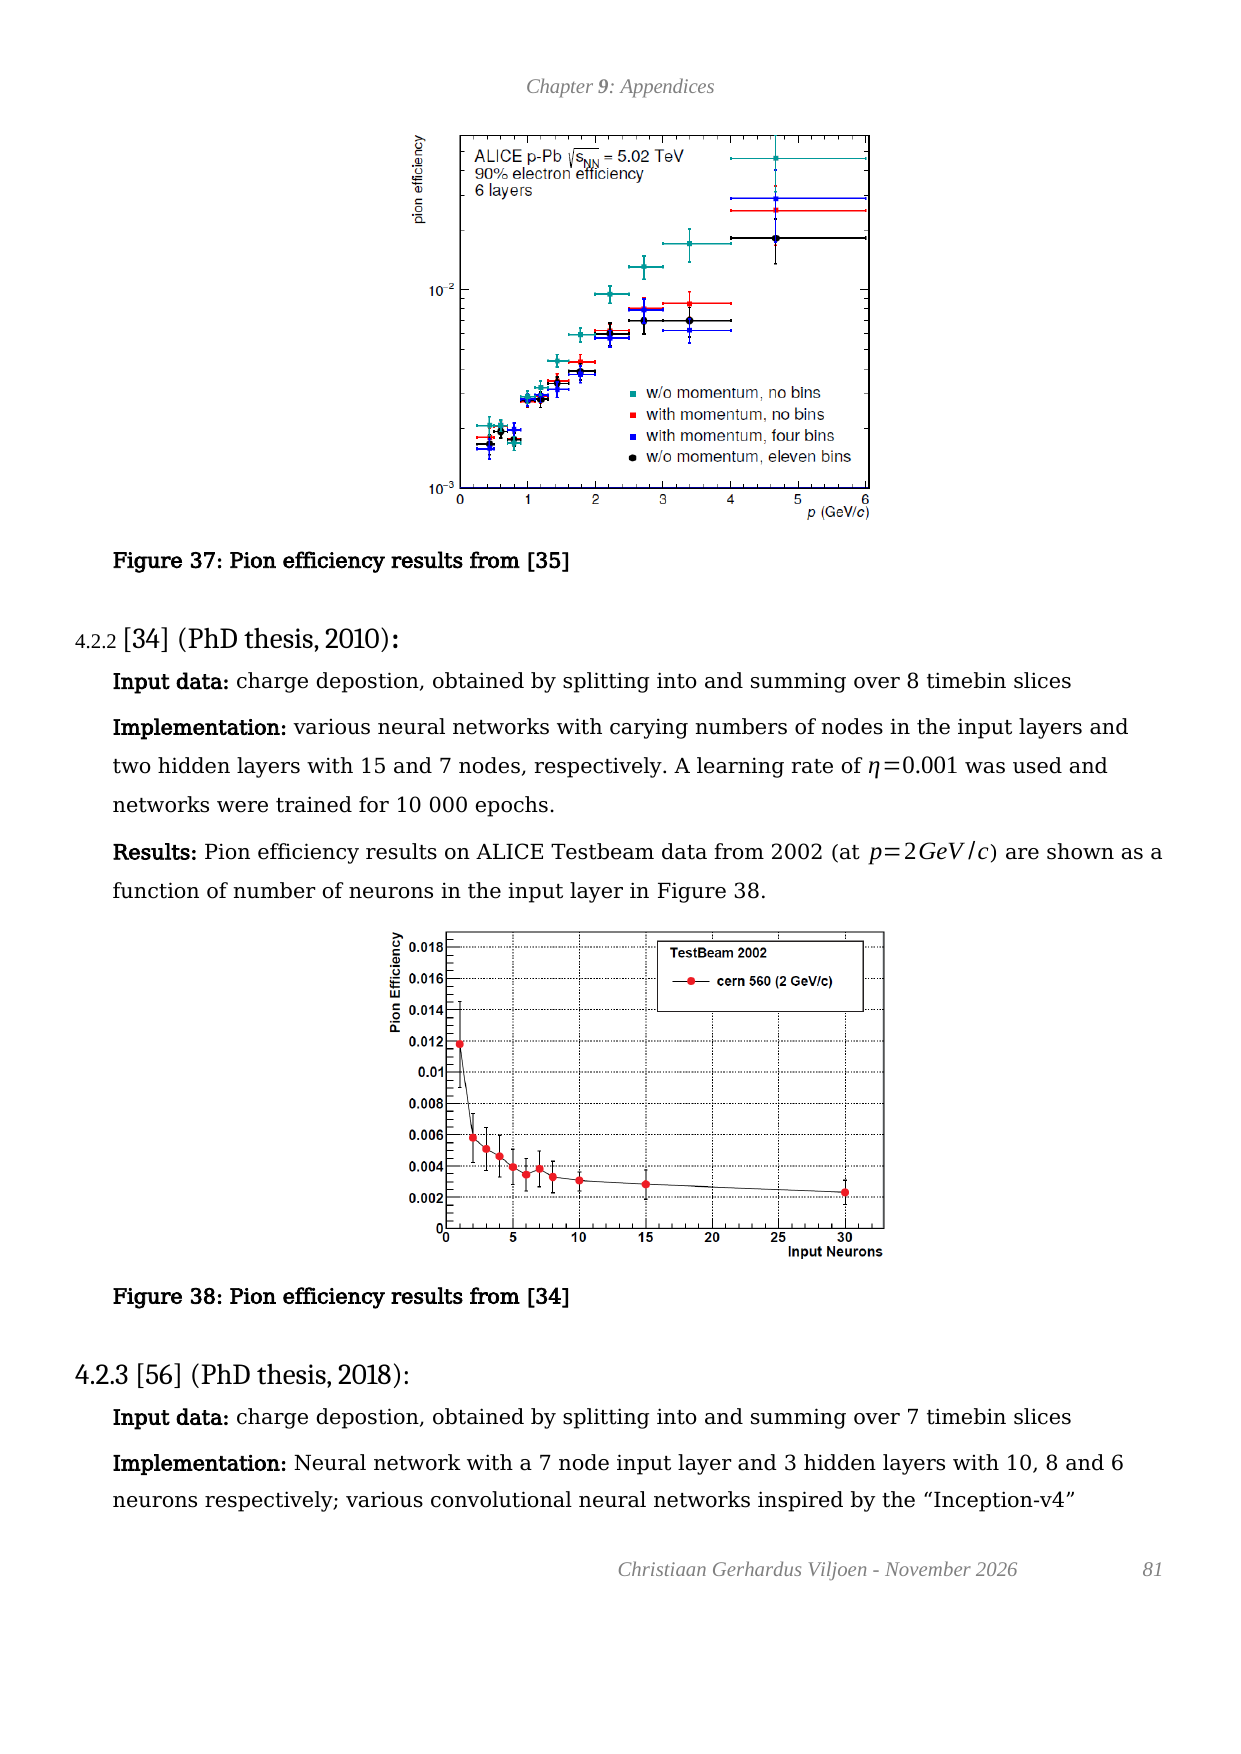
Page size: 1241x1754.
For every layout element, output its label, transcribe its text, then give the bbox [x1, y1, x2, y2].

text Input data: charge depostion, obtained by splitting into and summing over 7 timebin slices [112, 1404, 1165, 1429]
subtitle (PhD thesis, 2010): [75, 622, 1165, 656]
text Figure 37: Pion efficiency results from [112, 547, 1165, 572]
text Results: Pion efficiency results on ALICE Testbeam data from 2002 (at ) are shown as a function of number of neurons in the input layer in Figure 40. [112, 837, 1165, 902]
text Figure 38: Pion efficiency results from [112, 1283, 1165, 1308]
picture [383, 923, 895, 1262]
text Input data: charge depostion, obtained by splitting into and summing over 8 timebin slices [112, 668, 1165, 693]
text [112, 1450, 1165, 1512]
subtitle (PhD thesis, 2018): [75, 1358, 1165, 1391]
text Implementation: various neural networks with carying numbers of nodes in the input layers and two hidden layers with 15 and 7 nodes, respectively. A learning rate of was used and networks were trained for 10 000 epochs. [112, 714, 1165, 817]
picture [402, 135, 876, 527]
